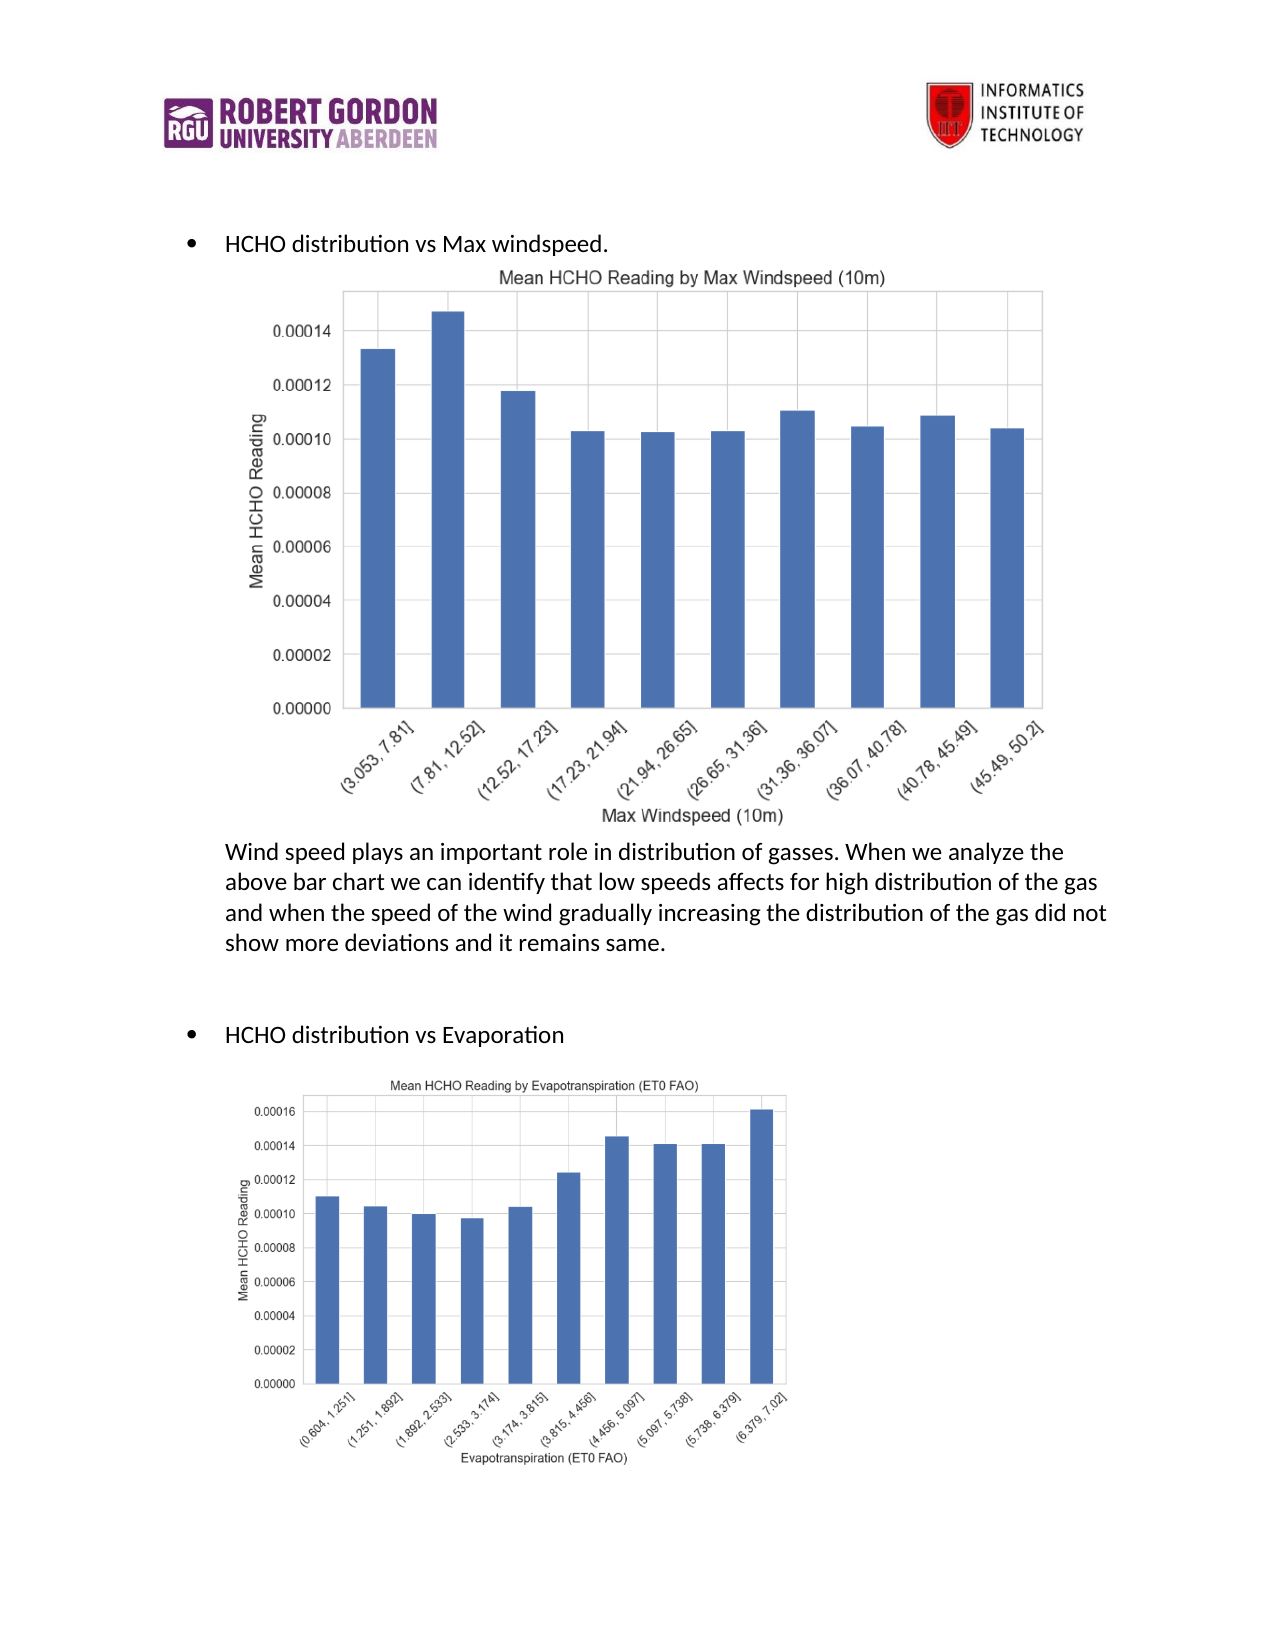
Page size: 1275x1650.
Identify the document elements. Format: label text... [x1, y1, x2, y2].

picture [161, 91, 439, 153]
list HCHO distribution vs Max windspeed. [187, 228, 1125, 258]
list HCHO distribution vs Evaporation [187, 1019, 1125, 1049]
text Wind speed plays an important role in distribution of gasses. When we analyze the above bar chart we can identify that low speeds affects for high distribution of the gas and when the speed of the wind gradually increasing the distribution of the gas did not show more deviations and it remains same. [225, 836, 1125, 958]
picture [920, 75, 1088, 153]
picture [225, 258, 1087, 836]
picture [225, 1080, 842, 1473]
